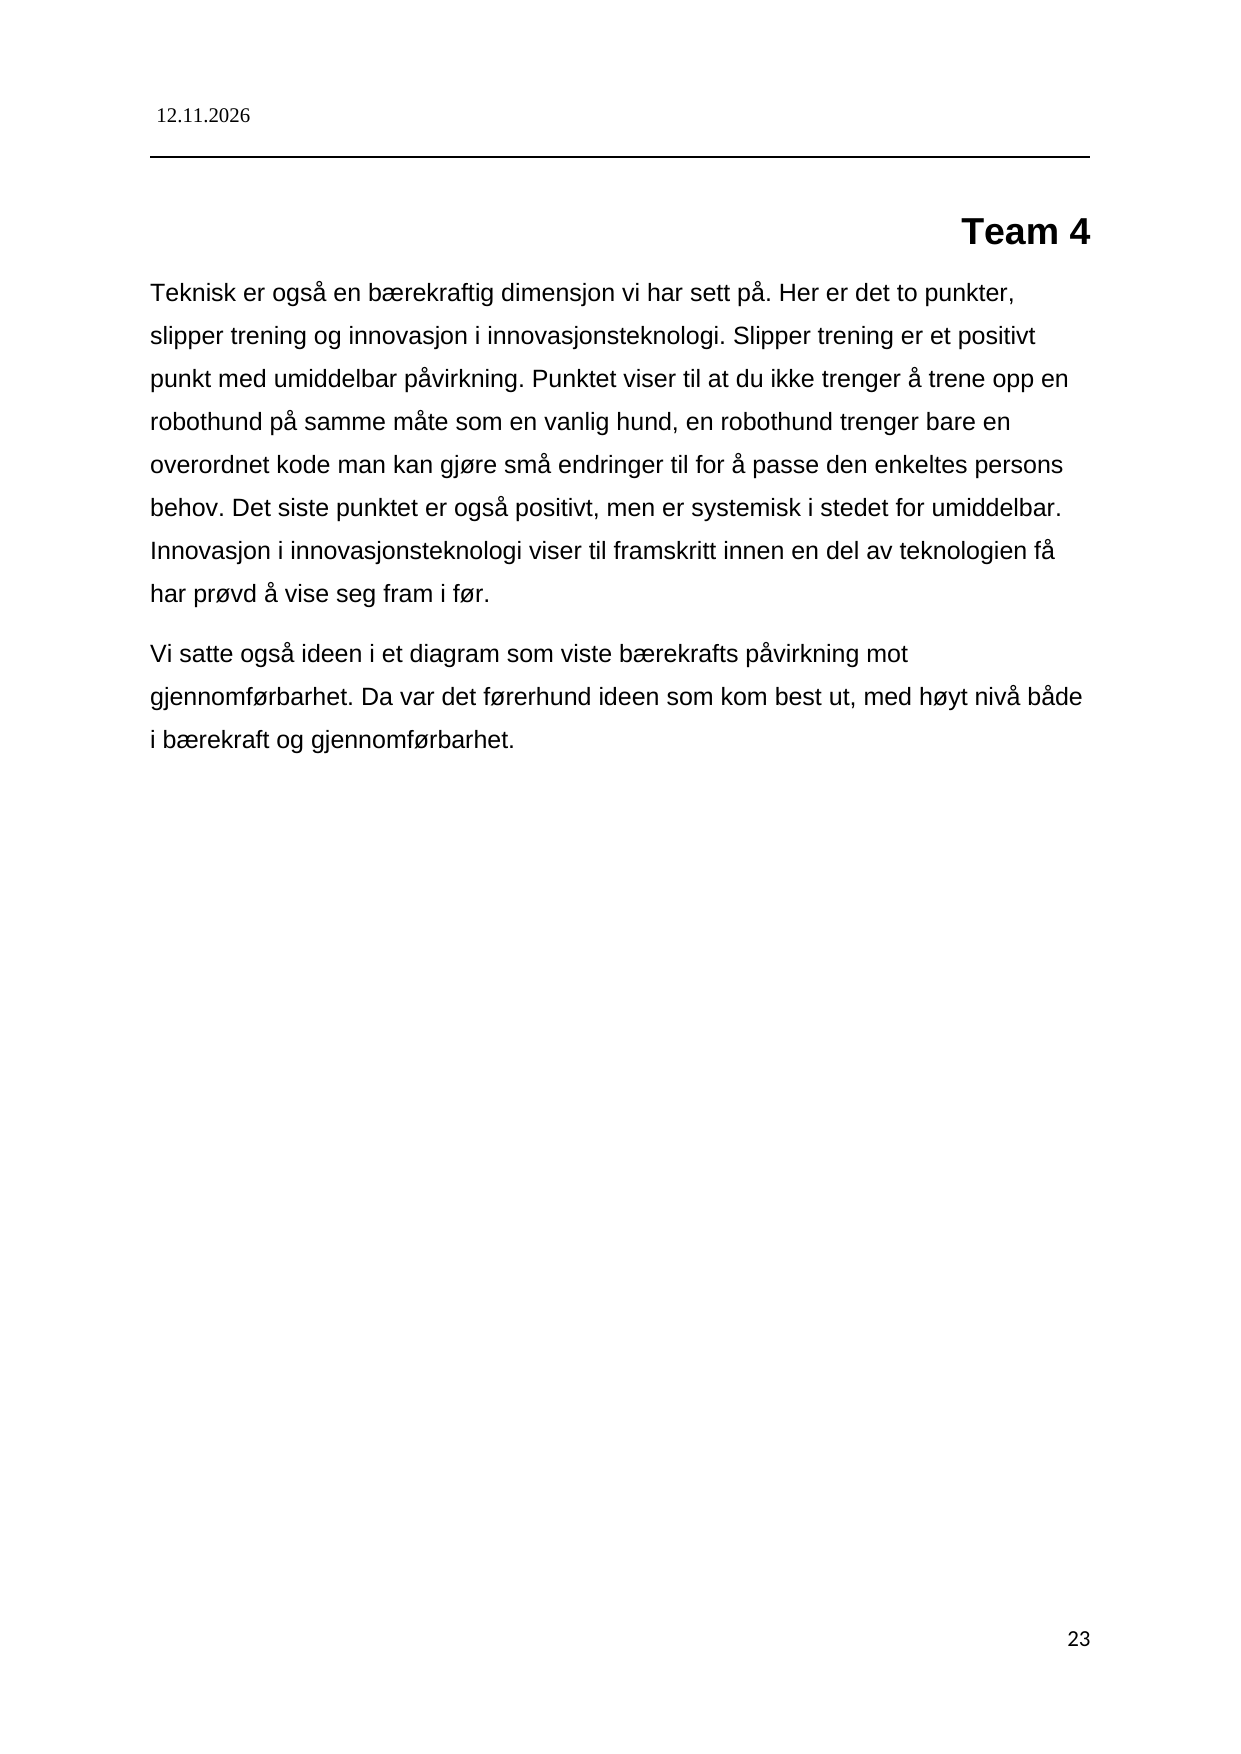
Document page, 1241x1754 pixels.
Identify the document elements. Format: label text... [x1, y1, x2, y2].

text Vi satte også ideen i et diagram som viste bærekrafts påvirkning mot gjennomførbarhet. Da var det førerhund ideen som kom best ut, med høyt nivå både i bærekraft og gjennomførbarhet. [150, 639, 1090, 754]
text Teknisk er også en bærekraftig dimensjon vi har sett på. Her er det to punkter, slipper trening og innovasjon i innovasjonsteknologi. Slipper trening er et positivt punkt med umiddelbar påvirkning. Punktet viser til at du ikke trenger å trene opp en robothund på samme måte som en vanlig hund, en robothund trenger bare en overordnet kode man kan gjøre små endringer til for å passe den enkeltes persons behov. Det siste punktet er også positivt, men er systemisk i stedet for umiddelbar. Innovasjon i innovasjonsteknologi viser til framskritt innen en del av teknologien få har prøvd å vise seg fram i før. [150, 277, 1090, 608]
